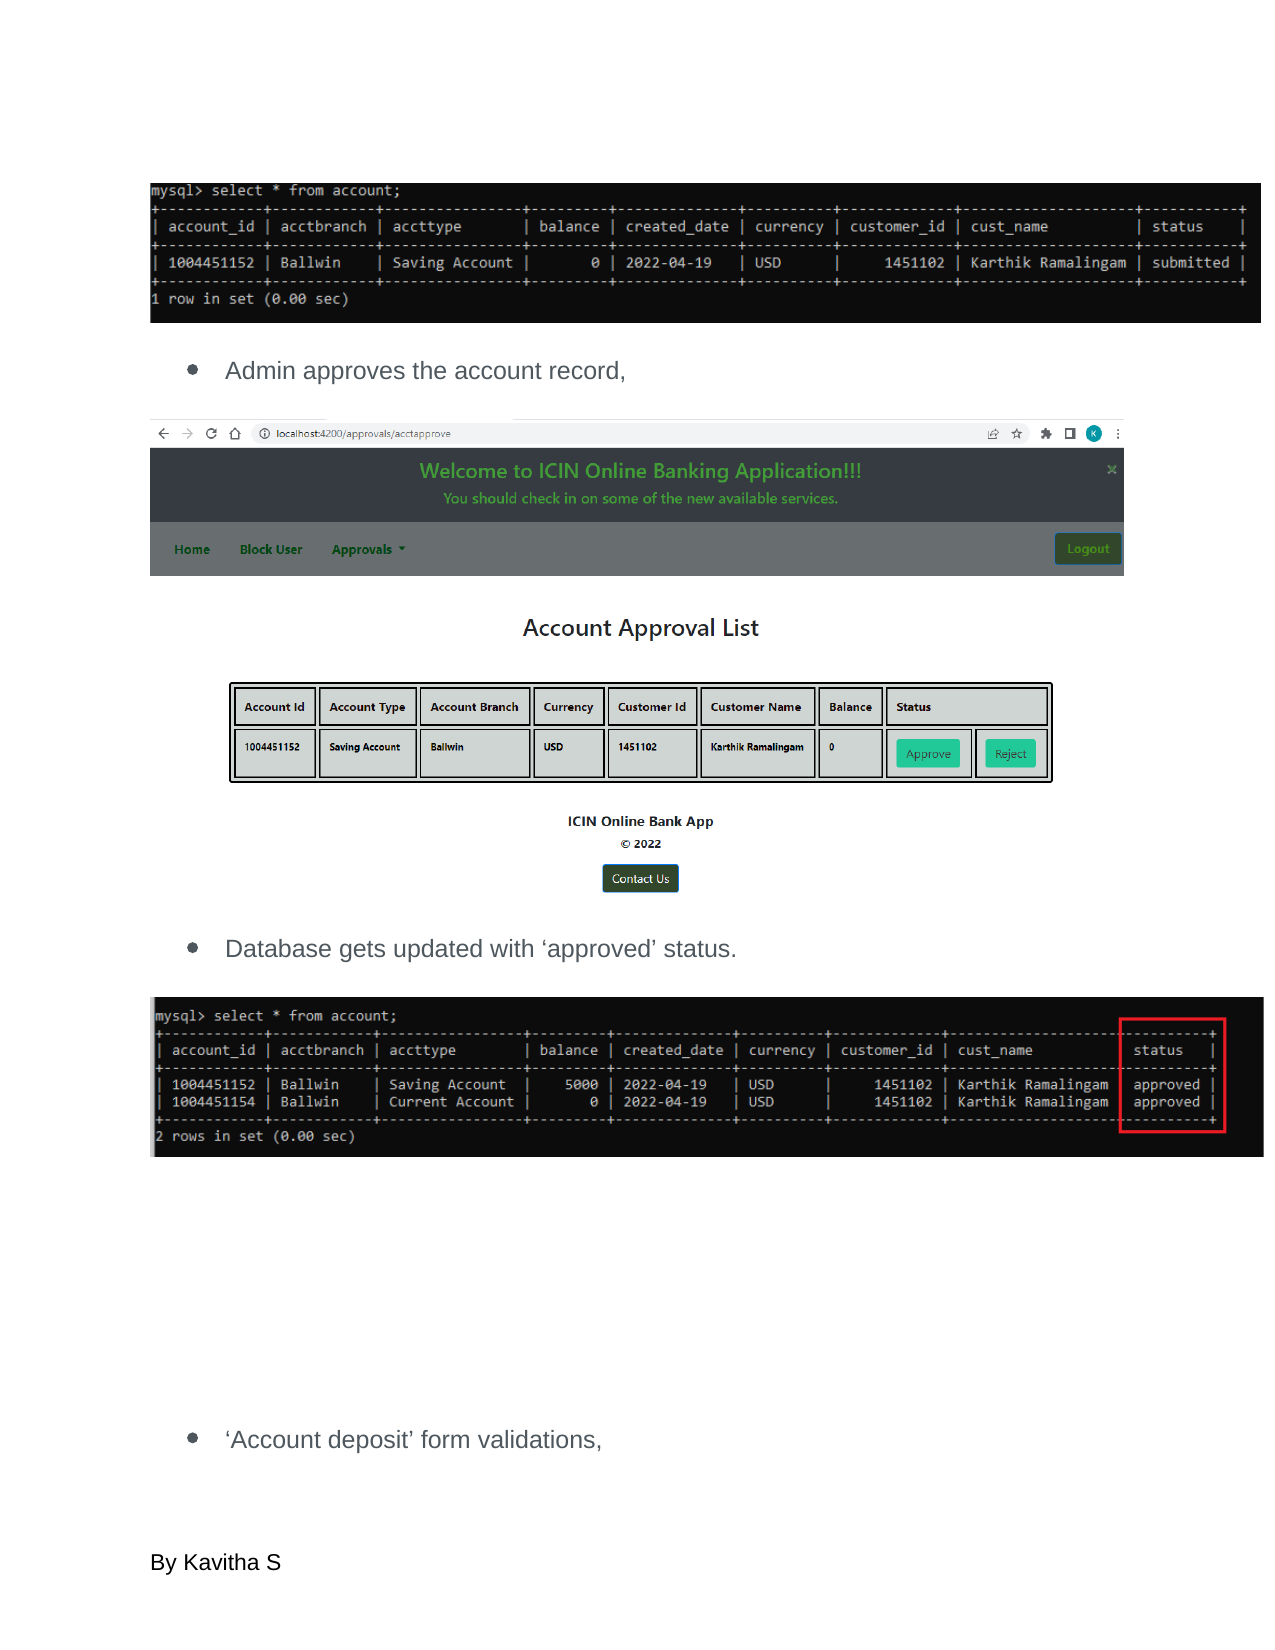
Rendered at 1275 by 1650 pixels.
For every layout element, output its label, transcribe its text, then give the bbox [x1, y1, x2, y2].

picture [150, 183, 1261, 323]
list ‘Account deposit’ form validations, [187, 1424, 1125, 1454]
list Database gets updated with ‘approved’ status. [187, 934, 1125, 964]
picture [150, 419, 1124, 901]
picture [150, 997, 1264, 1157]
list Admin approves the account record, [187, 356, 1125, 386]
